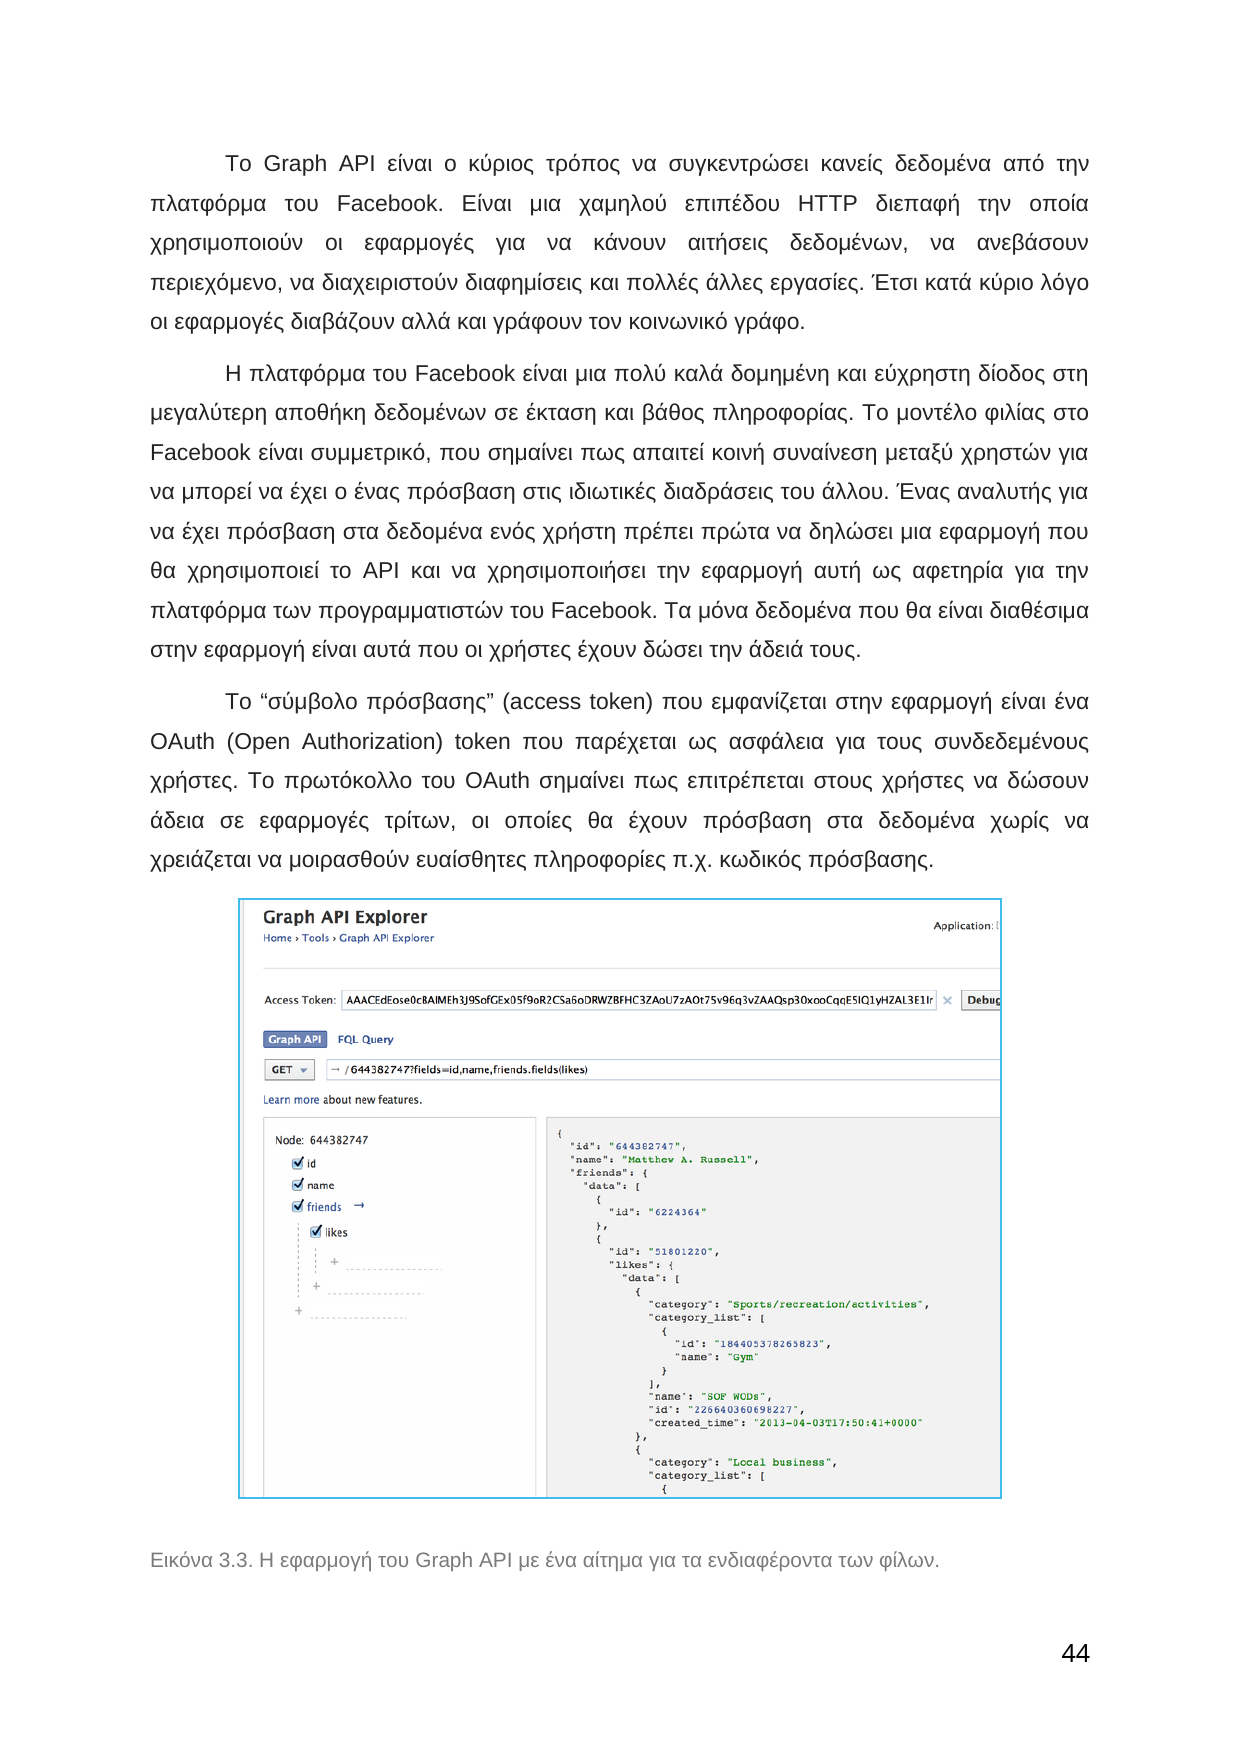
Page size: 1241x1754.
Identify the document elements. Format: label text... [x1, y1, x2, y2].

text Το Graph API είναι ο κύριος τρόπος να συγκεντρώσει κανείς δεδομένα από την πλατφόρμα του Facebook. Είναι μια χαμηλού επιπέδου HTTP διεπαφή την οποία χρησιμοποιούν οι εφαρμογές για να κάνουν αιτήσεις δεδομένων, να ανεβάσουν περιεχόμενο, να διαχειριστούν διαφημίσεις και πολλές άλλες εργασίες. Έτσι κατά κύριο λόγο οι εφαρμογές διαβάζουν αλλά και γράφουν τον κοινωνικό γράφο. [150, 150, 1090, 334]
text Η πλατφόρμα του Facebook είναι μια πολύ καλά δομημένη και εύχρηστη δίοδος στη μεγαλύτερη αποθήκη δεδομένων σε έκταση και βάθος πληροφορίας. Το μοντέλο φιλίας στο Facebook είναι συμμετρικό, που σημαίνει πως απαιτεί κοινή συναίνεση μεταξύ χρηστών για να μπορεί να έχει ο ένας πρόσβαση στις ιδιωτικές διαδράσεις του άλλου. Ένας αναλυτής για να έχει πρόσβαση στα δεδομένα ενός χρήστη πρέπει πρώτα να δηλώσει μια εφαρμογή που θα χρησιμοποιεί το API και να χρησιμοποιήσει την εφαρμογή αυτή ως αφετηρία για την πλατφόρμα των προγραμματιστών του Facebook. Τα μόνα δεδομένα που θα είναι διαθέσιμα στην εφαρμογή είναι αυτά που οι χρήστες έχουν δώσει την άδειά τους. [150, 360, 1090, 663]
picture [240, 900, 1000, 1497]
text Το “σύμβολο πρόσβασης” (access token) που εμφανίζεται στην εφαρμογή είναι ένα OAuth (Open Authorization) token που παρέχεται ως ασφάλεια για τους συνδεδεμένους χρήστες. Το πρωτόκολλο του OAuth σημαίνει πως επιτρέπεται στους χρήστες να δώσουν άδεια σε εφαρμογές τρίτων, οι οποίες θα έχουν πρόσβαση στα δεδομένα χωρίς να χρειάζεται να μοιρασθούν ευαίσθητες πληροφορίες π.χ. κωδικός πρόσβασης. [150, 688, 1090, 872]
